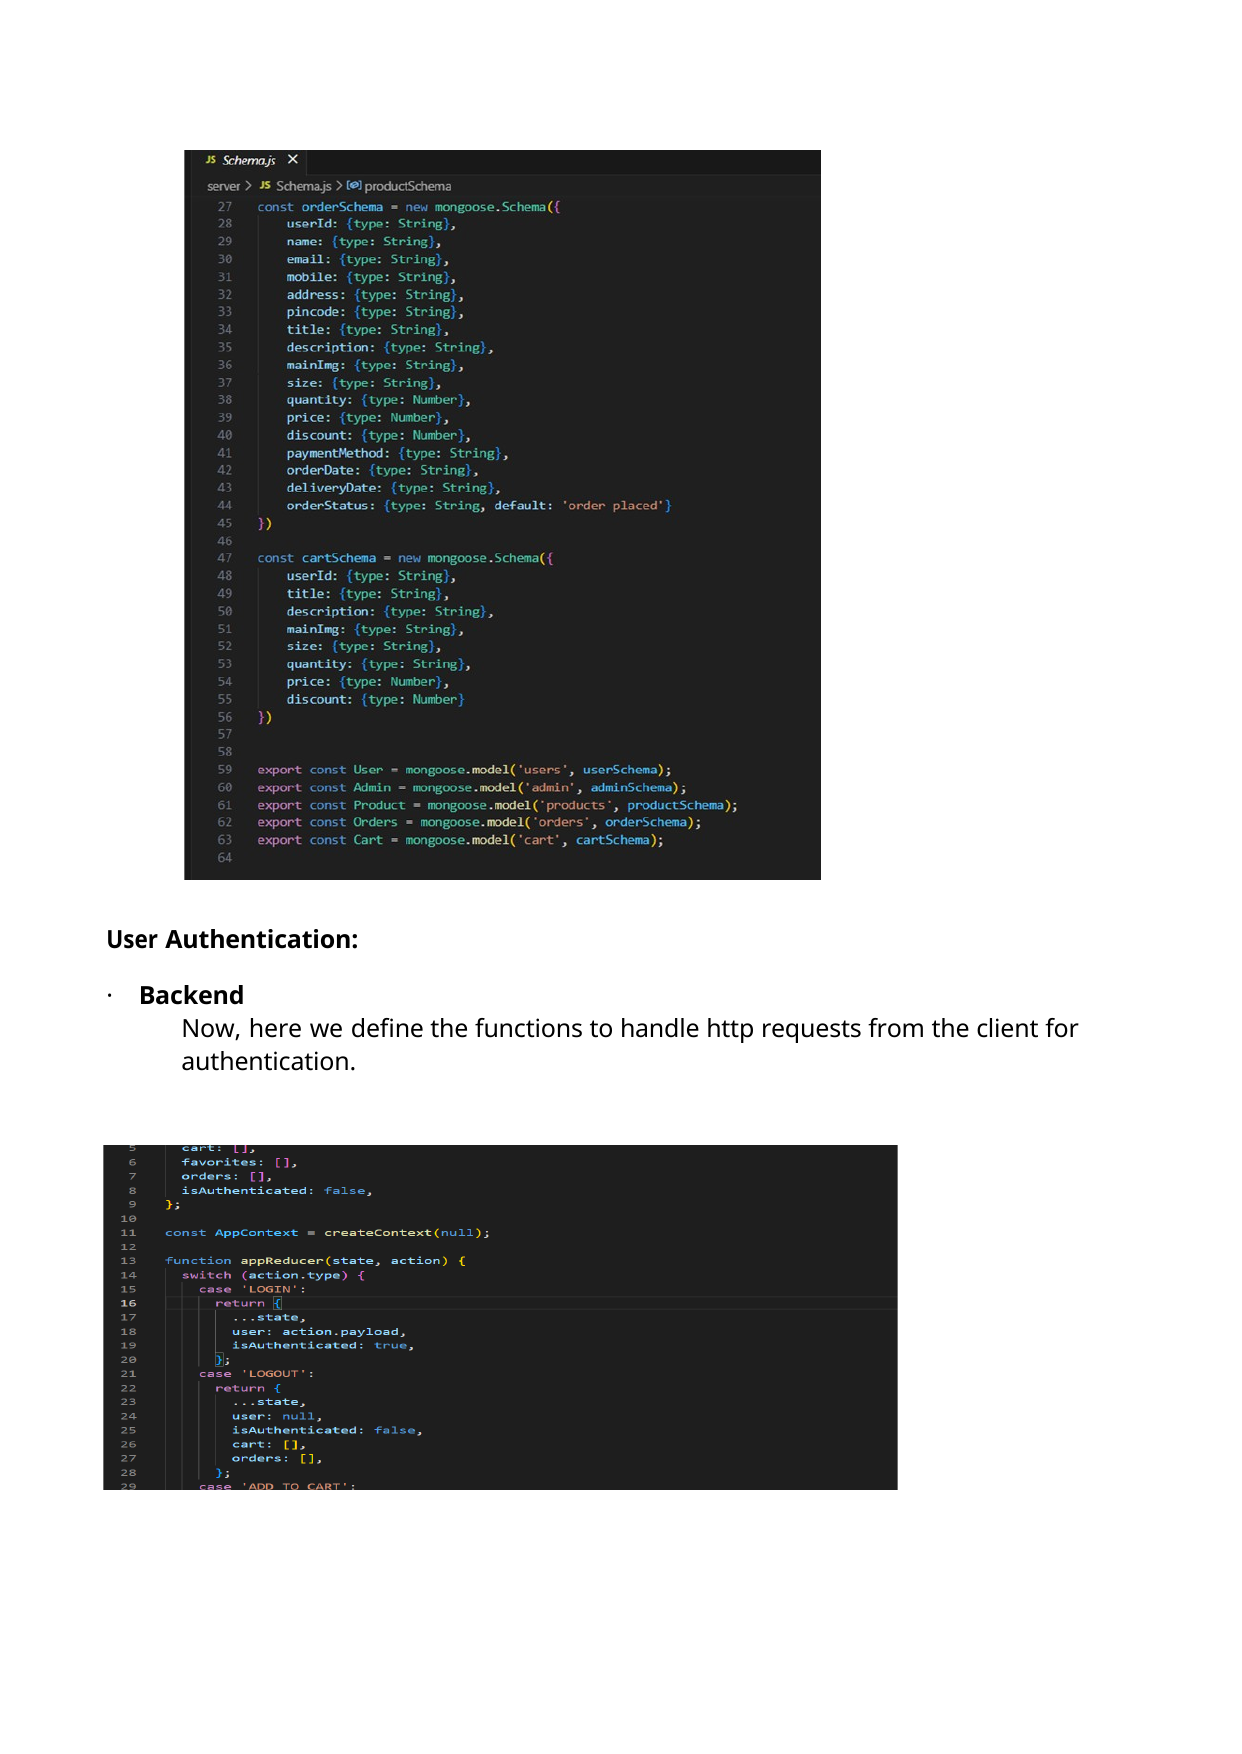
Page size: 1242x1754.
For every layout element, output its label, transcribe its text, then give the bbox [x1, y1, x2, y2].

subtitle User Authentication: [106, 922, 1227, 956]
text Now, here we define the functions to handle http requests from the client for authentication. [181, 1011, 1144, 1077]
picture [103, 1145, 898, 1490]
text · Backend [106, 980, 1227, 1010]
picture [184, 150, 821, 880]
